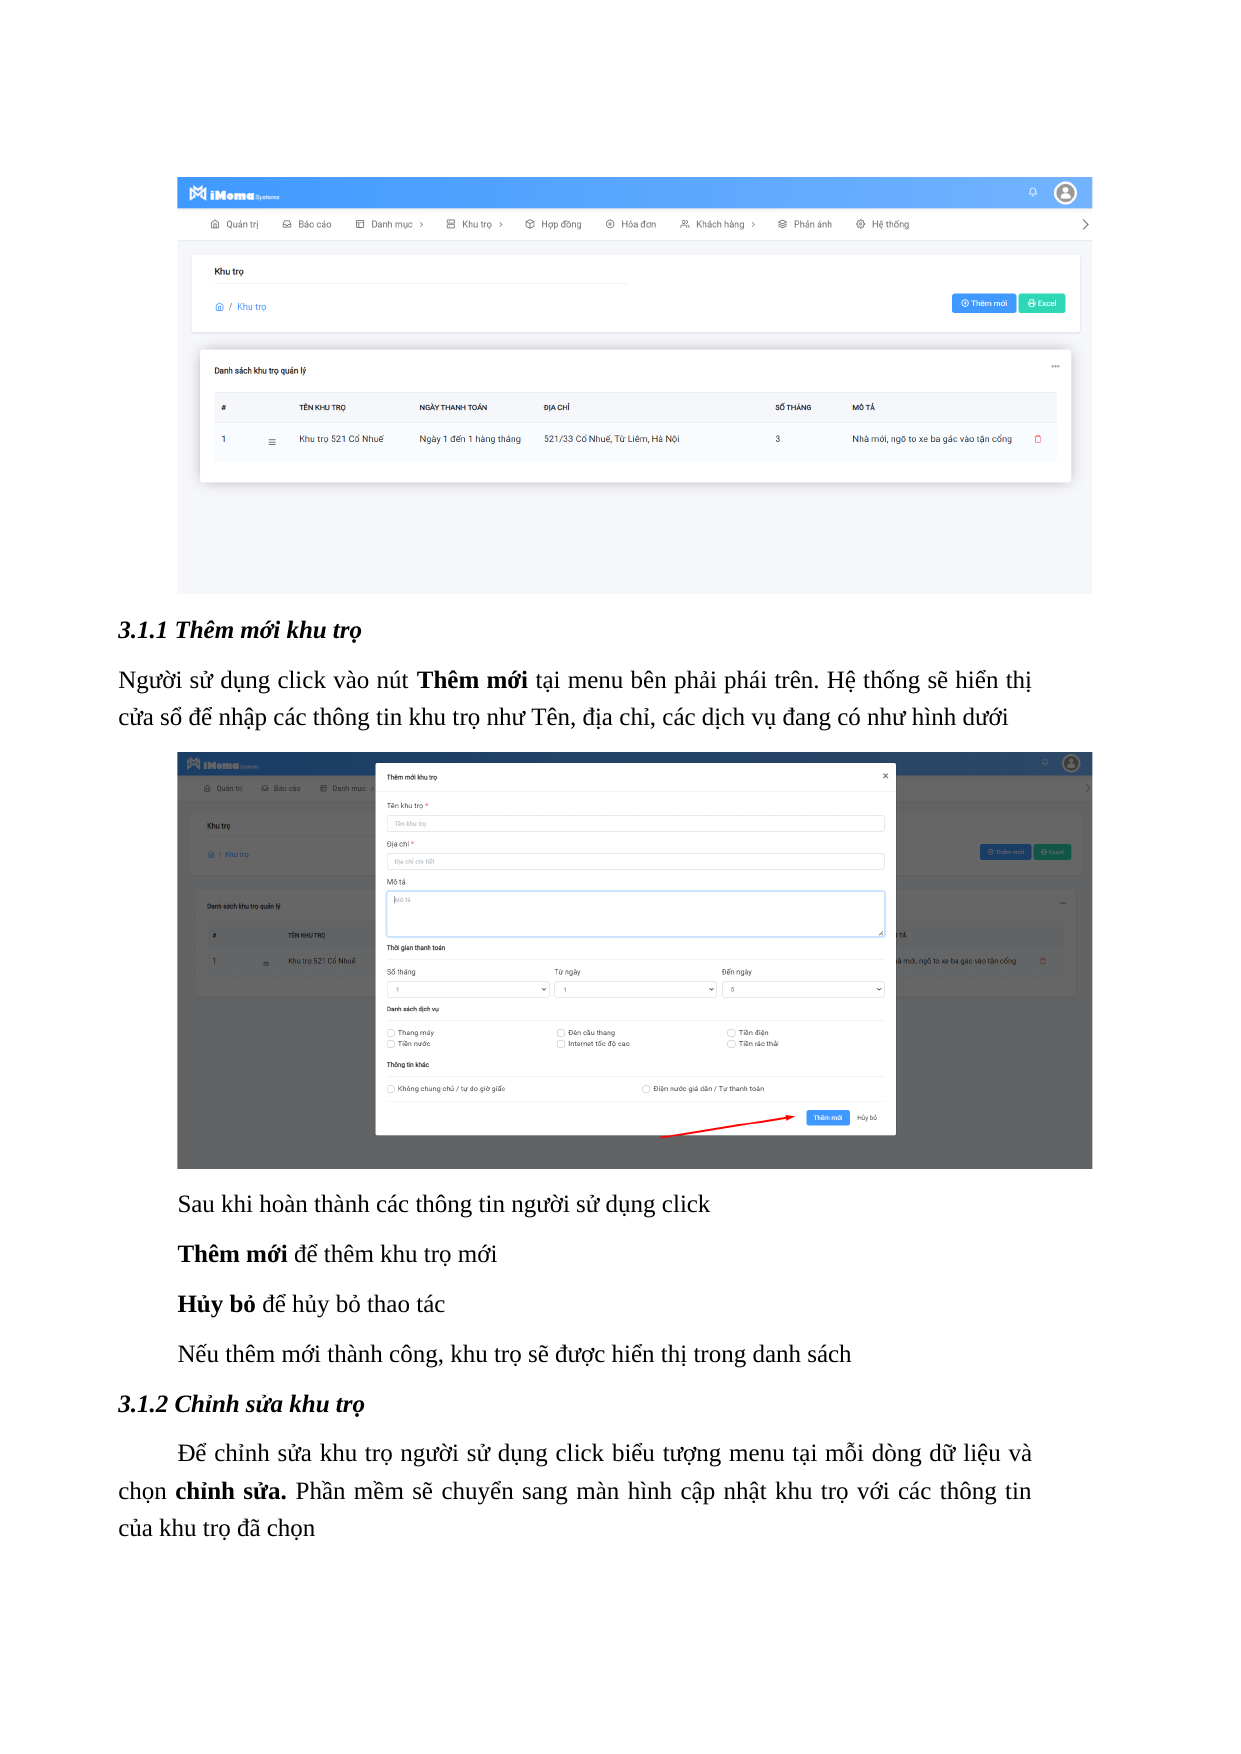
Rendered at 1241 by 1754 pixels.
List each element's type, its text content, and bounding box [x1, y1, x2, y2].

text Thêm mới để thêm khu trọ mới [118, 1239, 1033, 1268]
text Sau khi hoàn thành các thông tin người sử dụng click [118, 1189, 1033, 1218]
picture [177, 752, 1093, 1169]
text Nếu thêm mới thành công, khu trọ sẽ được hiển thị trong danh sách [118, 1339, 1033, 1368]
text Để chỉnh sửa khu trọ người sử dụng click biểu tượng menu tại mỗi dòng dữ liệu và chọn chỉnh sửa. Phần mềm sẽ chuyển sang màn hình cập nhật khu trọ với các thông tin của khu trọ đã chọn [118, 1438, 1033, 1542]
text Người sử dụng click vào nút Thêm mới tại menu bên phải phái trên. Hệ thống sẽ hiển thị cửa sổ để nhập các thông tin khu trọ như Tên, địa chỉ, các dịch vụ đang có như hình dưới [118, 665, 1033, 731]
subtitle Chỉnh sửa khu trọ [118, 1389, 1033, 1417]
picture [177, 177, 1093, 594]
subtitle Thêm mới khu trọ [118, 615, 1033, 644]
text Hủy bỏ để hủy bỏ thao tác [118, 1289, 1033, 1318]
